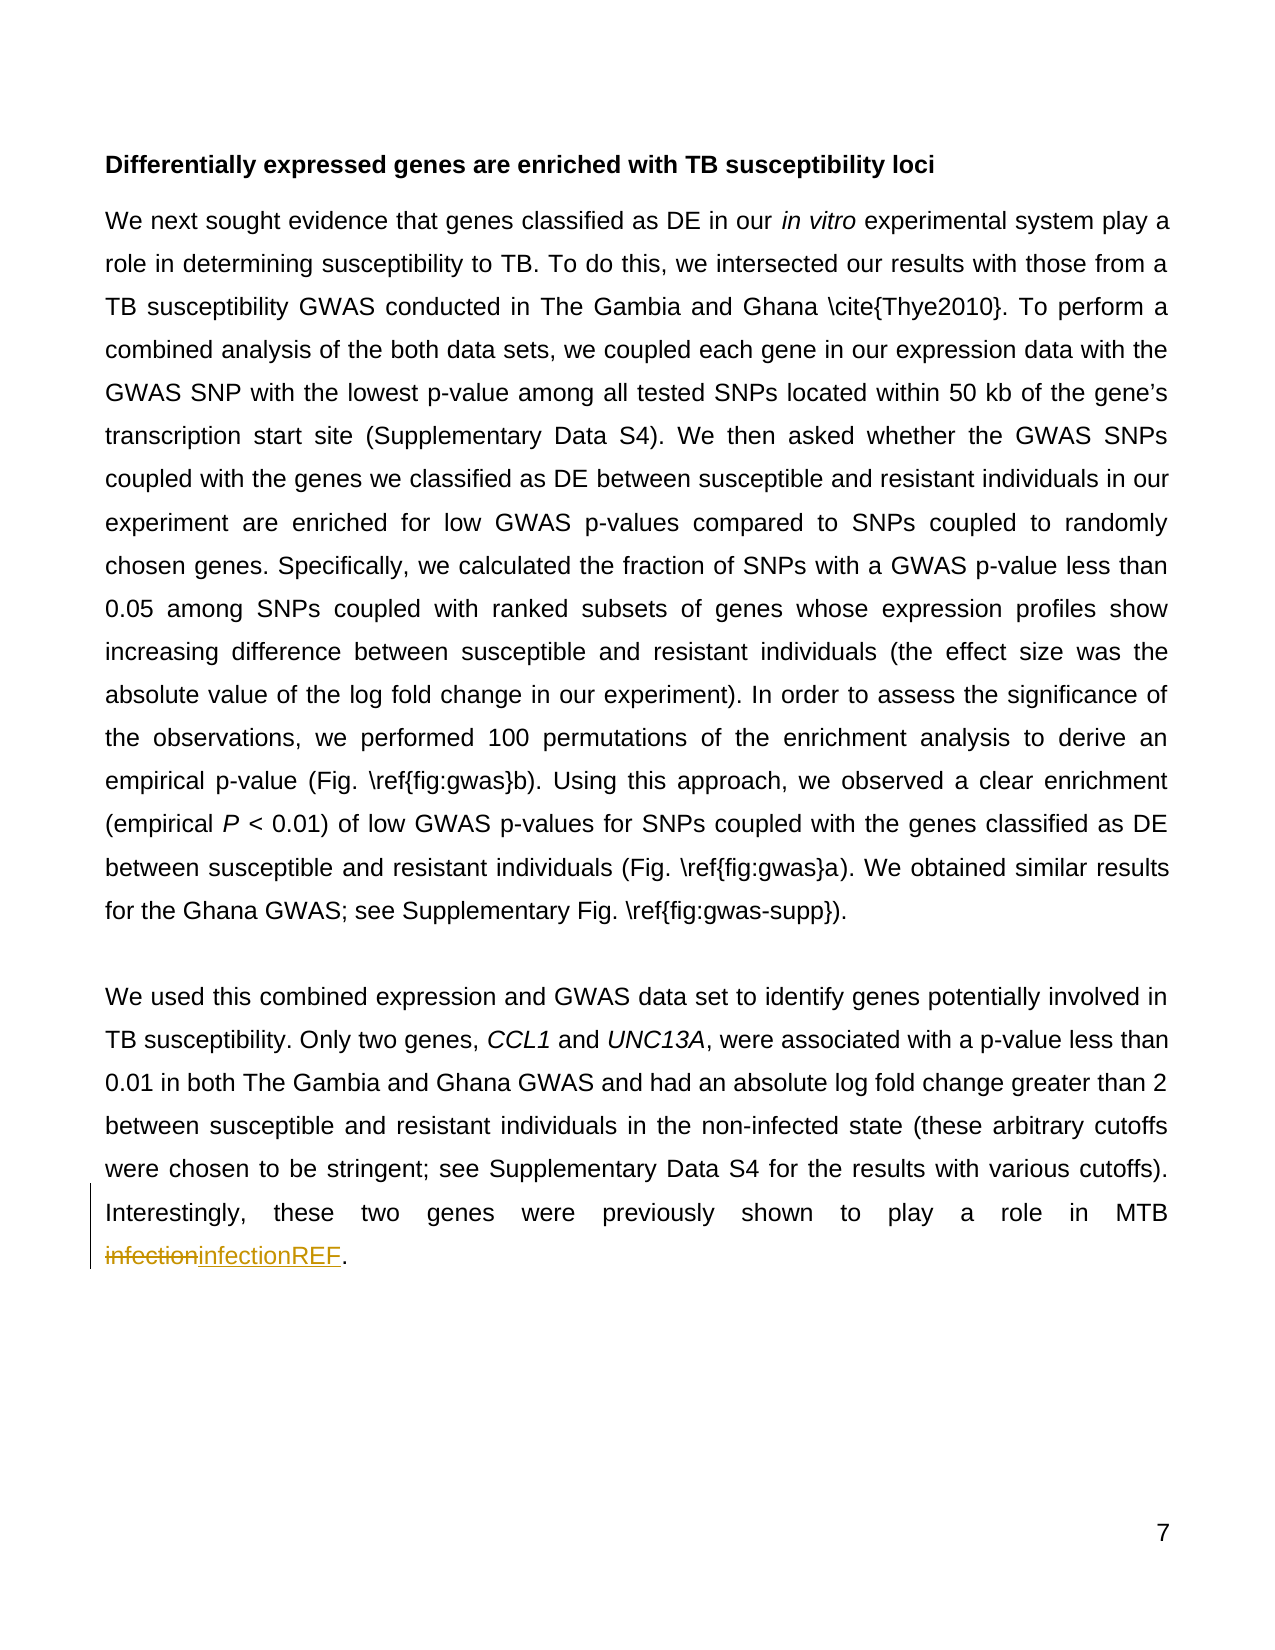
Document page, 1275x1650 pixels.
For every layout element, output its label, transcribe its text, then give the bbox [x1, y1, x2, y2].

text We next sought evidence that genes classified as DE in our in vitro experimental system play a role in determining susceptibility to TB. To do this, we intersected our results with those from a TB susceptibility GWAS conducted in The Gambia and Ghana \cite{Thye2010}. To perform a combined analysis of the both data sets, we coupled each gene in our expression data with the GWAS SNP with the lowest p-value among all tested SNPs located within 50 kb of the gene’s transcription start site (Supplementary Data S4). We then asked whether the GWAS SNPs coupled with the genes we classified as DE between susceptible and resistant individuals in our experiment are enriched for low GWAS p-values compared to SNPs coupled to randomly chosen genes. Specifically, we calculated the fraction of SNPs with a GWAS p-value less than 0.05 among SNPs coupled with ranked subsets of genes whose expression profiles show increasing difference between susceptible and resistant individuals (the effect size was the absolute value of the log fold change in our experiment). In order to assess the significance of the observations, we performed 100 permutations of the enrichment analysis to derive an empirical p-value (Fig. \ref{fig:gwas}b). Using this approach, we observed a clear enrichment (empirical P < 0.01) of low GWAS p-values for SNPs coupled with the genes classified as DE between susceptible and resistant individuals (Fig. \ref{fig:gwas}a). We obtained similar results for the Ghana GWAS; see Supplementary Fig. \ref{fig:gwas-supp}). [105, 206, 1170, 924]
subtitle Differentially expressed genes are enriched with TB susceptibility loci [105, 150, 1170, 179]
text We used this combined expression and GWAS data set to identify genes potentially involved in TB susceptibility. Only two genes, CCL1 and UNC13A, were associated with a p-value less than 0.01 in both The Gambia and Ghana GWAS and had an absolute log fold change greater than 2 between susceptible and resistant individuals in the non-infected state (these arbitrary cutoffs were chosen to be stringent; see Supplementary Data S4 for the results with various cutoffs). Interestingly, these two genes were previously shown to play a role in MTB . [105, 982, 1170, 1269]
